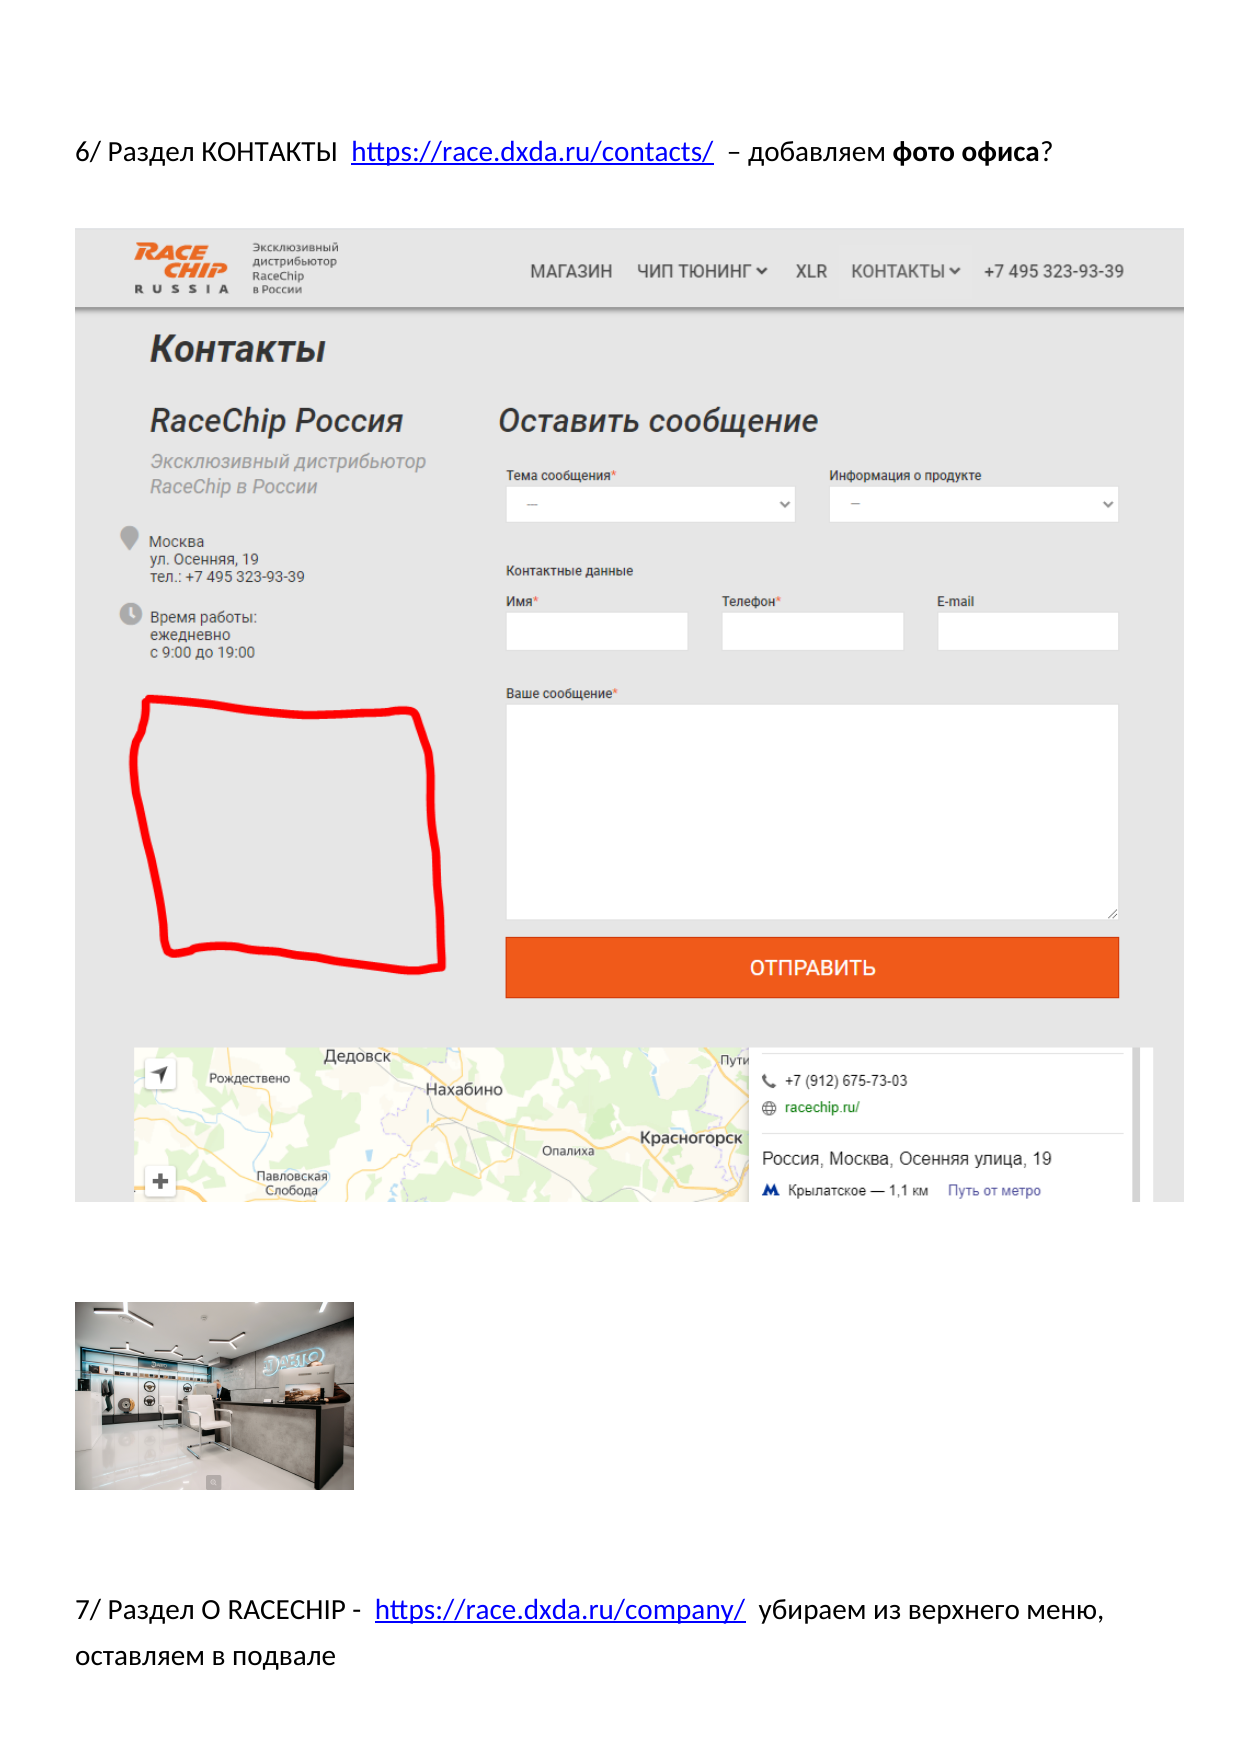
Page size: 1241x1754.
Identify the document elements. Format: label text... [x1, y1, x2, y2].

text 6/ Раздел КОНТАКТЫ https://race.dxda.ru/contacts/ – добавляем фото офиса? [75, 133, 1184, 168]
picture [75, 225, 1184, 1202]
picture [75, 1302, 354, 1490]
text 7/ Раздел О RACECHIP - https://race.dxda.ru/company/ убираем из верхнего меню, оставляем в подвале [75, 1591, 1184, 1673]
